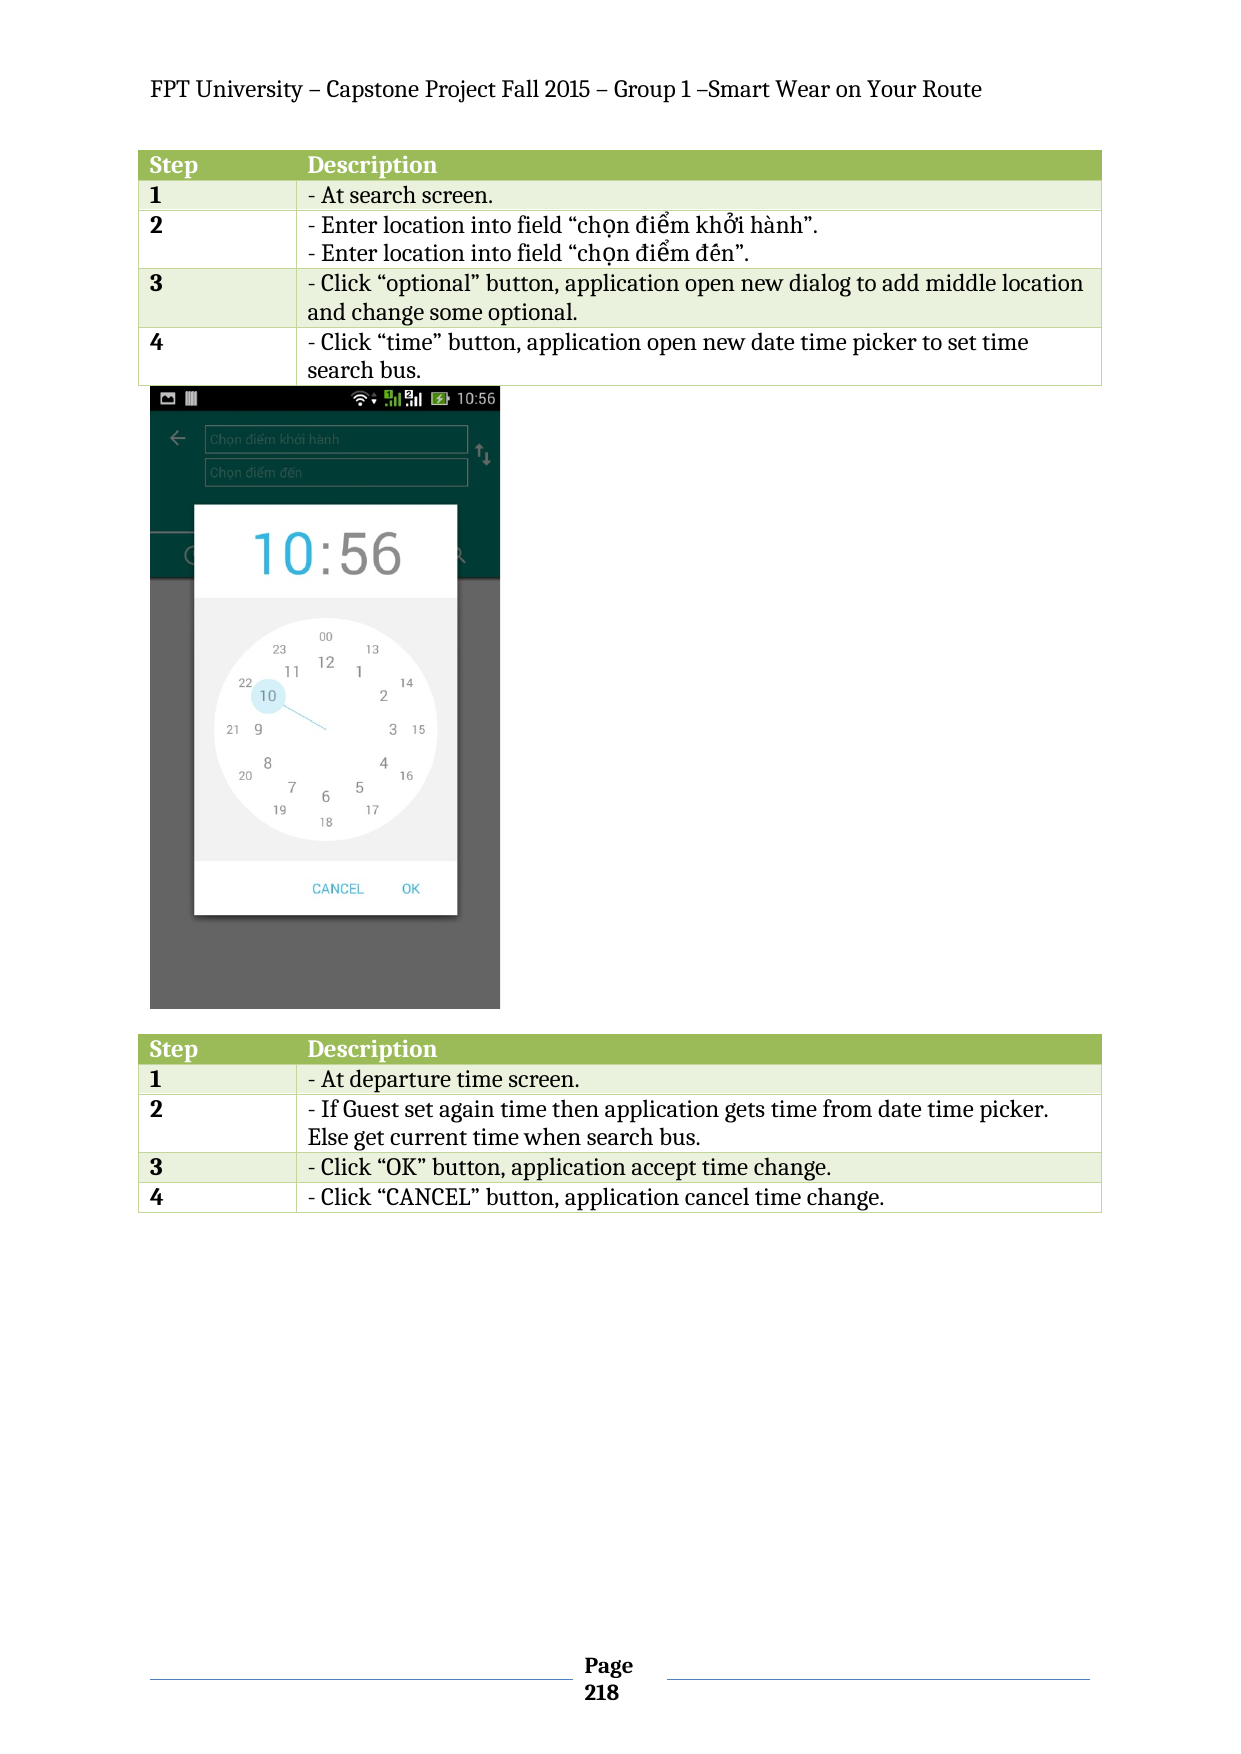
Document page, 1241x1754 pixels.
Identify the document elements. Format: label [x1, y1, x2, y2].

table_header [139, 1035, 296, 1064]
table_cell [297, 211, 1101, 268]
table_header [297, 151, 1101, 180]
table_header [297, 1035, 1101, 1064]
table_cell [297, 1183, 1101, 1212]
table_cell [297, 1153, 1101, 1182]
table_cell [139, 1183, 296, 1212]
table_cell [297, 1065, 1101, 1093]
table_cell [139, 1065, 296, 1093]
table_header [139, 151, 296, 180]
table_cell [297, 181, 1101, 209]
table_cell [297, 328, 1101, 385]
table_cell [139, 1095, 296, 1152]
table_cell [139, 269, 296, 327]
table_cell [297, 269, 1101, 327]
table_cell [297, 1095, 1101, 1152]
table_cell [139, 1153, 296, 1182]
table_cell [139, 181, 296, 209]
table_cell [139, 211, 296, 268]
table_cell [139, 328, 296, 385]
picture [150, 386, 501, 1009]
